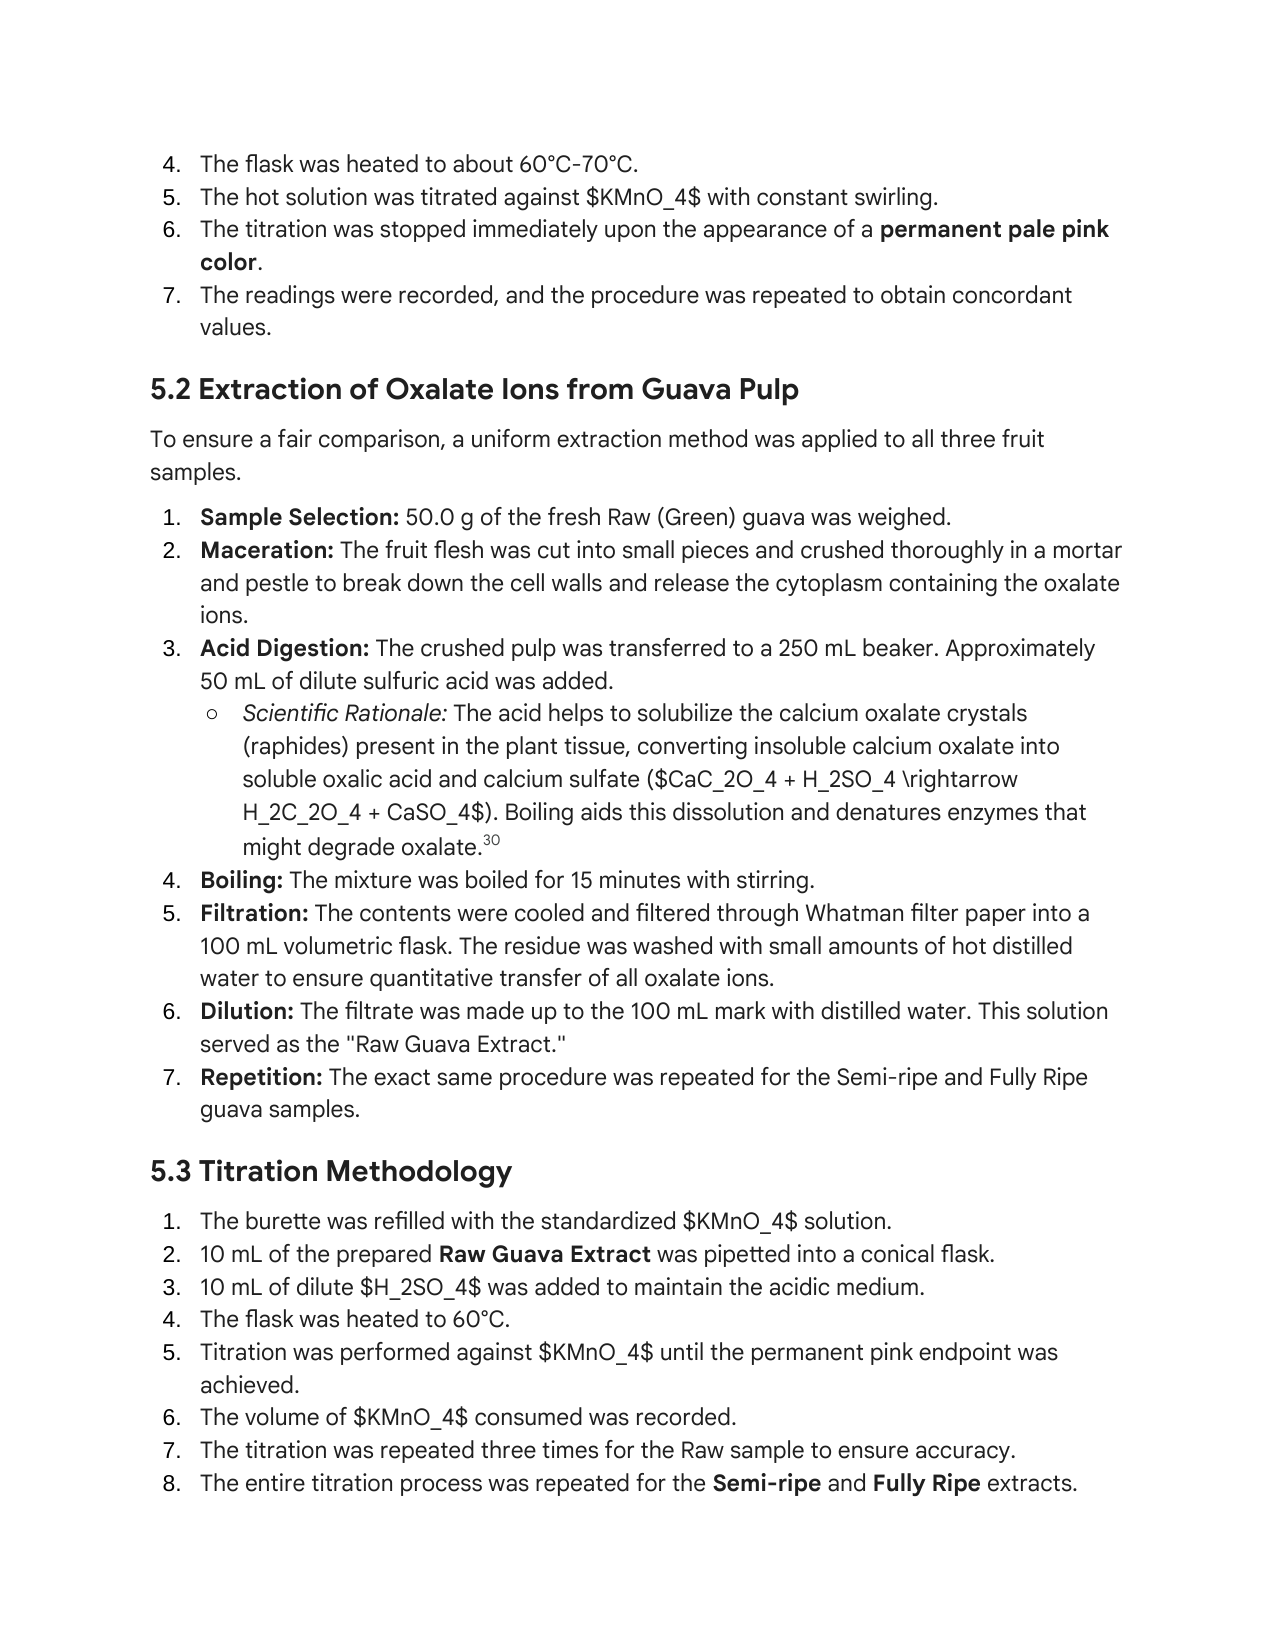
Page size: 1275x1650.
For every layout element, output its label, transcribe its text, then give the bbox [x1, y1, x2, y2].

list The burette was refilled with the standardized $KMnO_4$ solution. [162, 1207, 1125, 1236]
list The flask was heated to about 60°C-70°C. [162, 150, 1125, 179]
list Repetition: The exact same procedure was repeated for the Semi-ripe and Fully Ripe guava samples. [162, 1063, 1125, 1124]
list The hot solution was titrated against $KMnO_4$ with constant swirling. [162, 183, 1125, 211]
list Titration was performed against $KMnO_4$ until the permanent pink endpoint was achieved. [162, 1338, 1125, 1400]
list Acid Digestion: The crushed pulp was transferred to a 250 mL beaker. Approximately 50 mL of dilute sulfuric acid was added. [162, 634, 1125, 696]
list The volume of $KMnO_4$ consumed was recorded. [162, 1404, 1125, 1432]
list Scientific Rationale: The acid helps to solubilize the calcium oxalate crystals (raphides) present in the plant tissue, converting insoluble calcium oxalate into soluble oxalic acid and calcium sulfate ($CaC_2O_4 + H_2SO_4 \rightarrow H_2C_2O_4 + CaSO_4$). Boiling aids this dissolution and denatures enzymes that might degrade oxalate.30 [205, 699, 1125, 862]
text To ensure a fair comparison, a uniform extraction method was applied to all three fruit samples. [150, 425, 1125, 487]
list The titration was repeated three times for the Raw sample to ensure accuracy. [162, 1436, 1125, 1465]
list Maceration: The fruit flesh was cut into small pieces and crushed thoroughly in a mortar and pestle to break down the cell walls and release the cytoplasm containing the oxalate ions. [162, 536, 1125, 630]
list The flask was heated to 60°C. [162, 1306, 1125, 1334]
list The entire titration process was repeated for the Semi-ripe and Fully Ripe extracts. [162, 1469, 1125, 1498]
list Dilution: The filtrate was made up to the 100 mL mark with distilled water. This solution served as the "Raw Guava Extract." [162, 997, 1125, 1059]
list The titration was stopped immediately upon the appearance of a permanent pale pink color. [162, 215, 1125, 277]
list The readings were recorded, and the procedure was repeated to obtain concordant values. [162, 281, 1125, 342]
subtitle 5.2 Extraction of Oxalate Ions from Guava Pulp [150, 371, 1125, 408]
subtitle 5.3 Titration Methodology [150, 1153, 1125, 1190]
list Boiling: The mixture was boiled for 15 minutes with stirring. [162, 867, 1125, 895]
list Filtration: The contents were cooled and filtered through Whatman filter paper into a 100 mL volumetric flask. The residue was washed with small amounts of hot distilled water to ensure quantitative transfer of all oxalate ions. [162, 899, 1125, 993]
list 10 mL of the prepared Raw Guava Extract was pipetted into a conical flask. [162, 1240, 1125, 1269]
list 10 mL of dilute $H_2SO_4$ was added to maintain the acidic medium. [162, 1273, 1125, 1302]
list Sample Selection: 50.0 g of the fresh Raw (Green) guava was weighed. [162, 503, 1125, 532]
